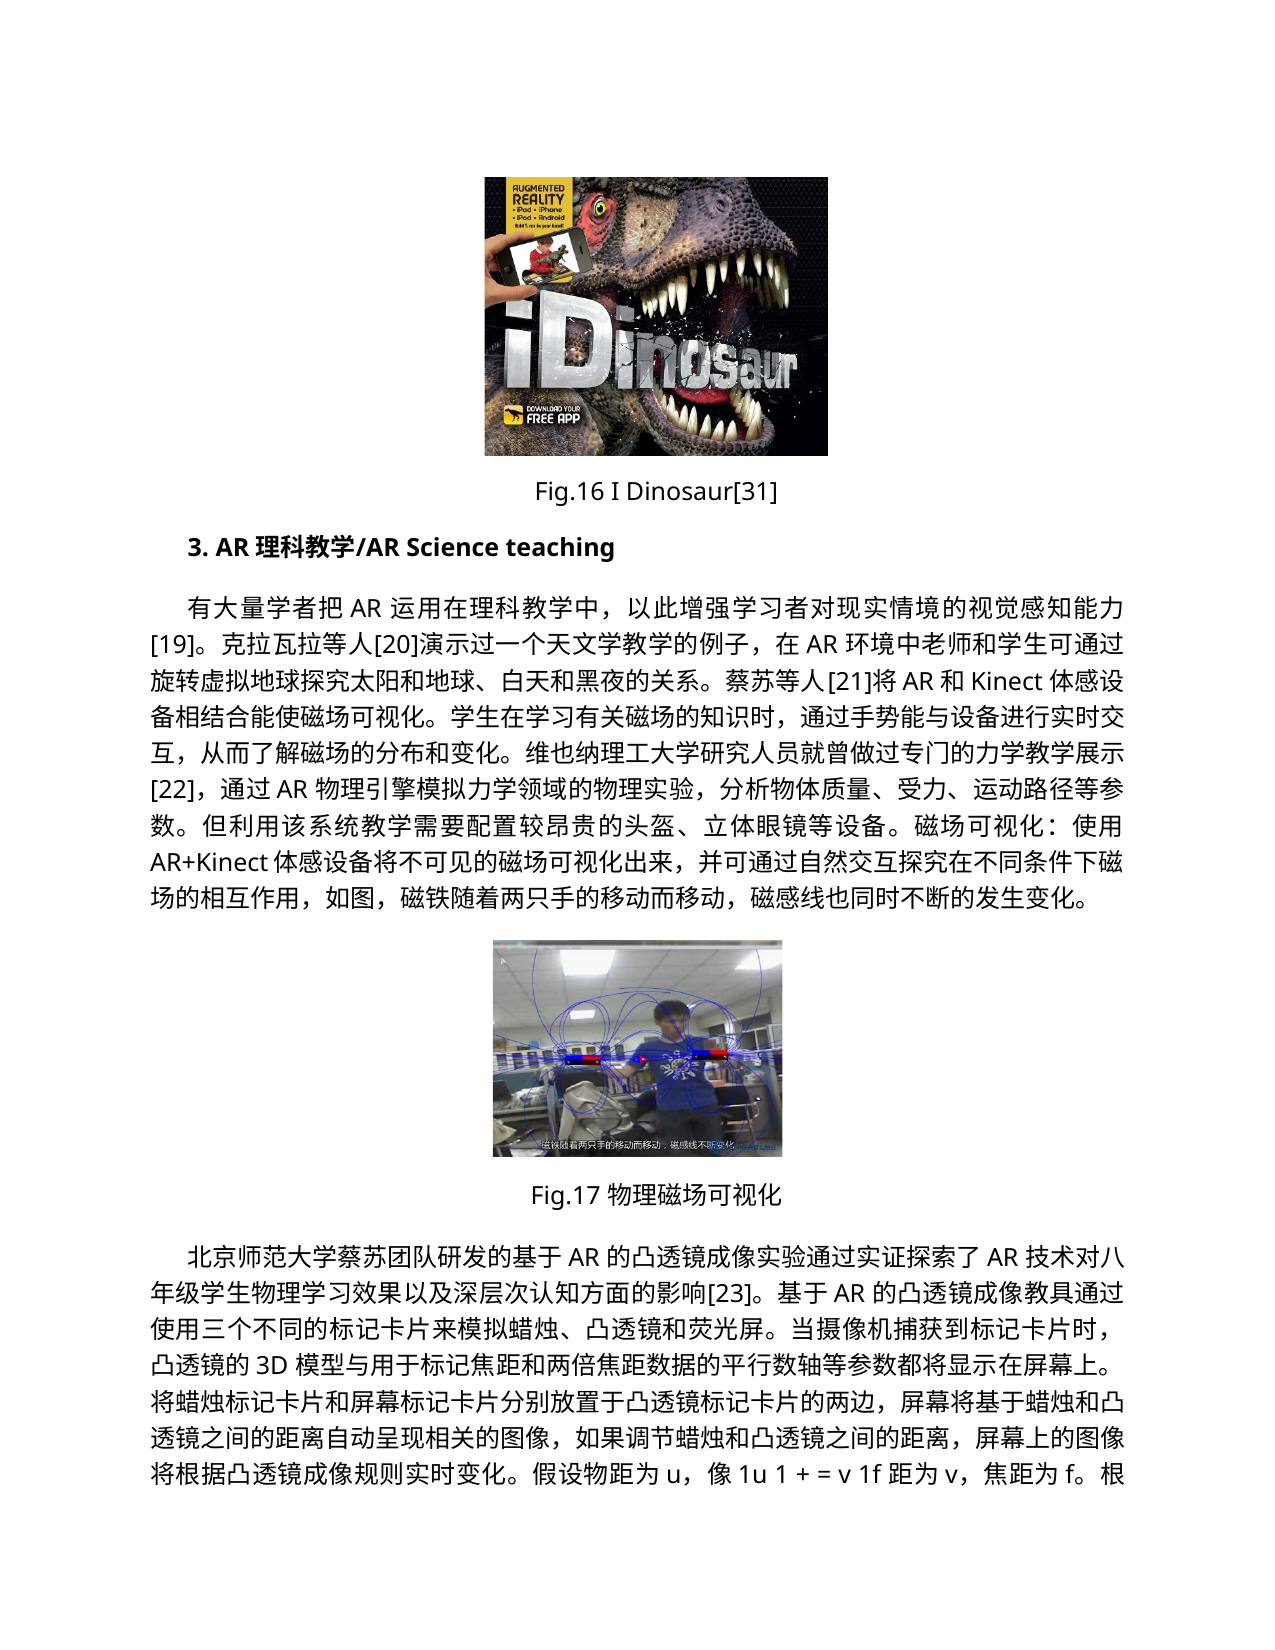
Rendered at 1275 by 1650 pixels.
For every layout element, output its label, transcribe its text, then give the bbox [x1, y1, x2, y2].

text 3. AR 理科教学/AR Science teaching [150, 527, 1125, 564]
picture [484, 177, 828, 456]
text Fig.16 I Dinosaur[31] [150, 474, 1125, 508]
picture [492, 940, 783, 1157]
text 有大量学者把AR 运用在理科教学中，以此增强学习者对现实情境的视觉感知能力[19]。克拉瓦拉等人[20]演示过一个天文学教学的例子，在AR 环境中老师和学生可通过旋转虚拟地球探究太阳和地球、白天和黑夜的关系。蔡苏等人[21]将AR 和Kinect 体感设备相结合能使磁场可视化。学生在学习有关磁场的知识时，通过手势能与设备进行实时交互，从而了解磁场的分布和变化。维也纳理工大学研究人员就曾做过专门的力学教学展示[22]，通过AR 物理引擎模拟力学领域的物理实验，分析物体质量、受力、运动路径等参数。但利用该系统教学需要配置较昂贵的头盔、立体眼镜等设备。磁场可视化：使用AR+Kinect体感设备将不可见的磁场可视化出来，并可通过自然交互探究在不同条件下磁场的相互作用，如图，磁铁随着两只手的移动而移动，磁感线也同时不断的发生变化。 [150, 589, 1125, 915]
text Fig.17 物理磁场可视化 [150, 1176, 1125, 1212]
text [150, 1237, 1125, 1491]
